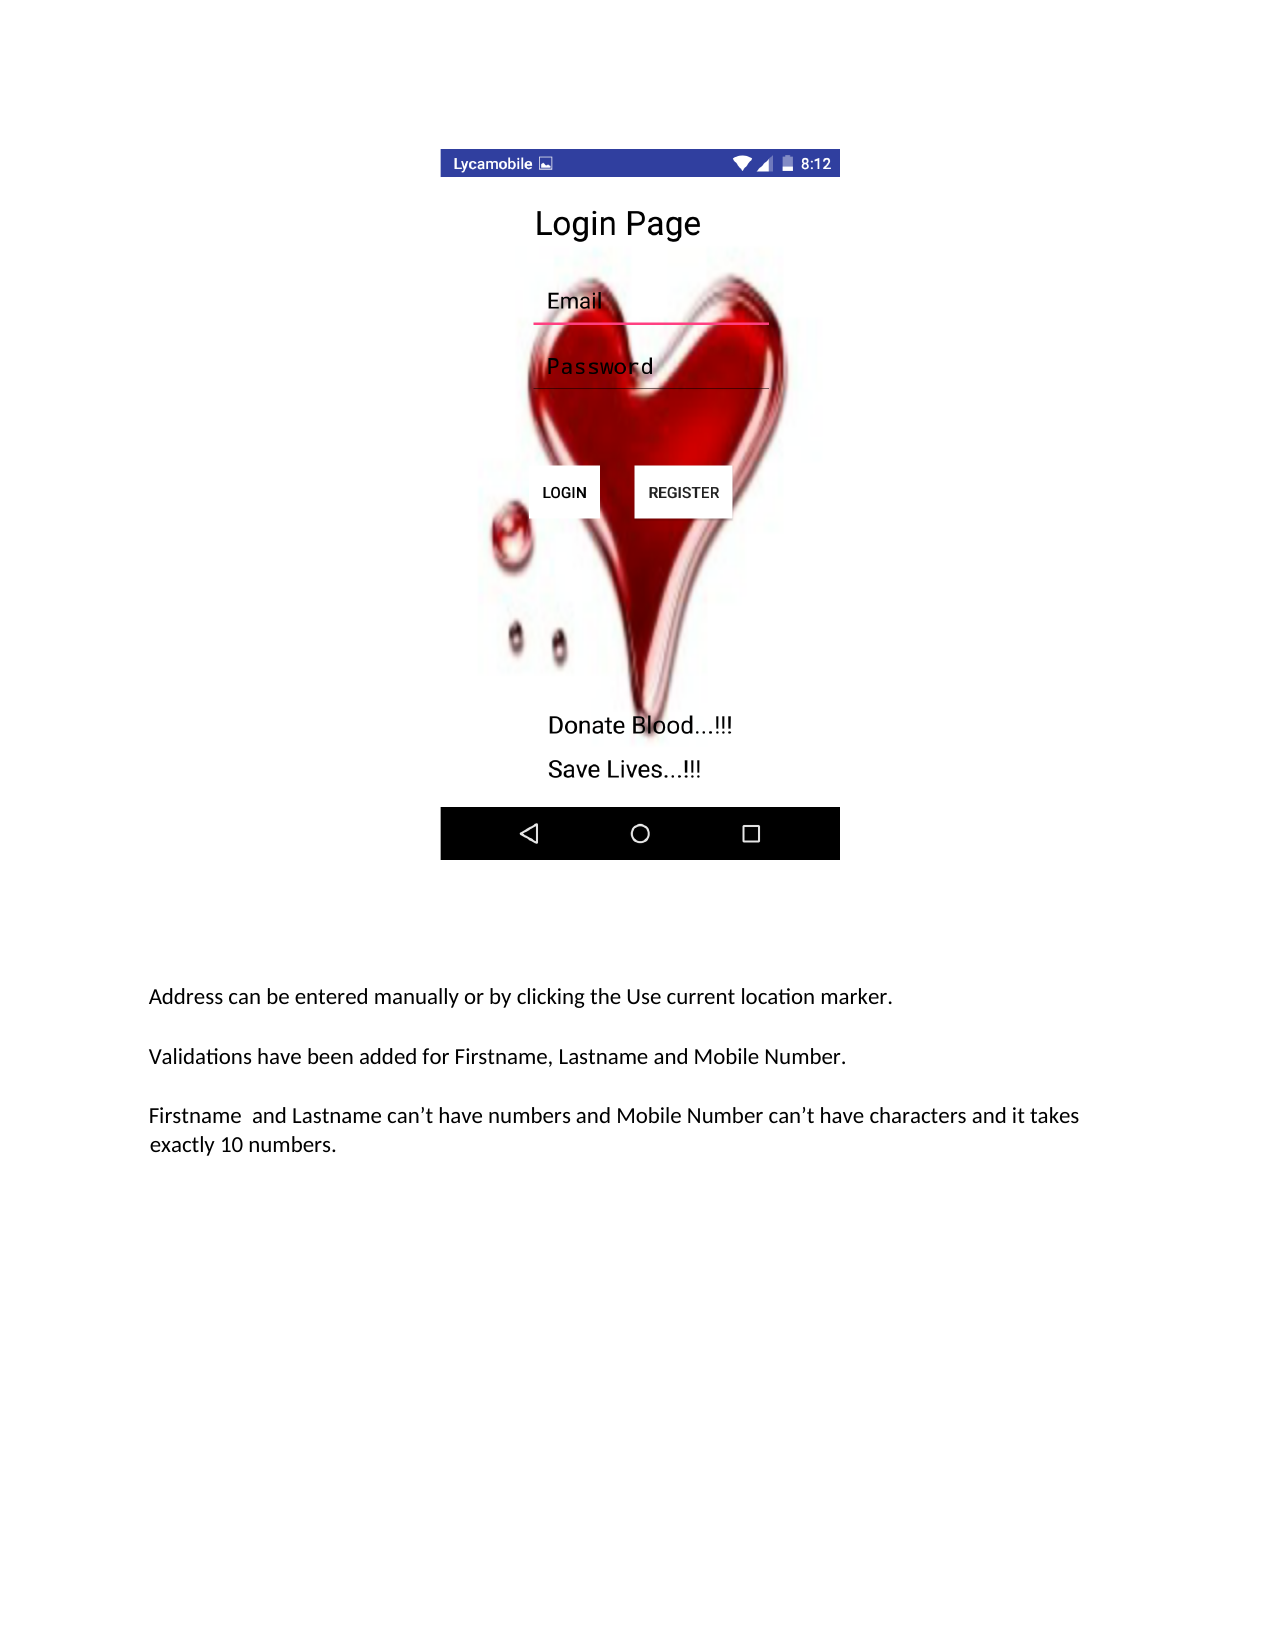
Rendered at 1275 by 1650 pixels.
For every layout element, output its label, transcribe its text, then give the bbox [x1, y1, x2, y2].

text Firstname and Lastname can’t have numbers and Mobile Number can’t have characters and it takes exactly 10 numbers. [148, 1101, 1126, 1158]
text Validations have been added for Firstname, Lastname and Mobile Number. [148, 1042, 1126, 1070]
picture [440, 149, 840, 860]
text Address can be entered manually or by clicking the Use current location marker. [148, 982, 1126, 1010]
